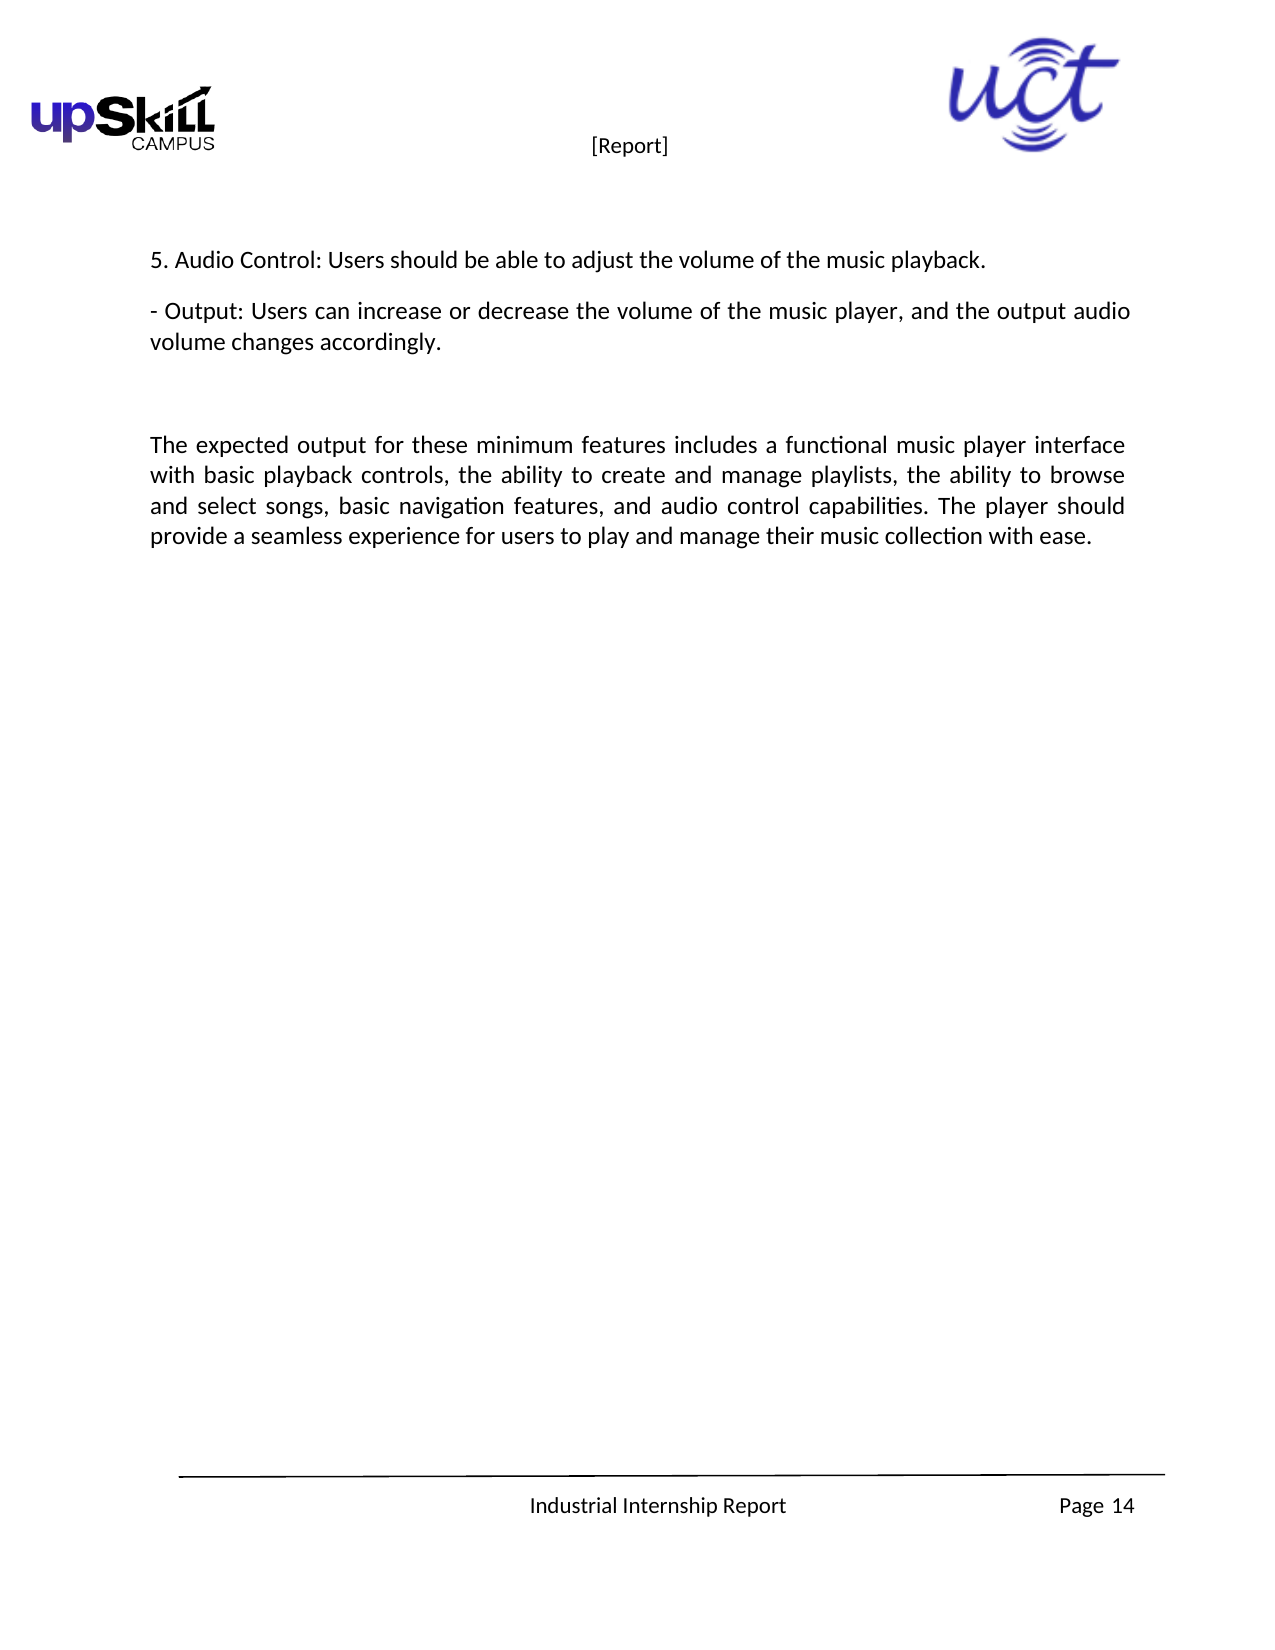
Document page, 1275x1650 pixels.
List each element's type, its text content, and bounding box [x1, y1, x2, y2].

text The expected output for these minimum features includes a functional music player interface with basic playback controls, the ability to create and manage playlists, the ability to browse and select songs, basic navigation features, and audio control capabilities. The player should provide a seamless experience for users to play and manage their music collection with ease. [150, 429, 1127, 551]
text 5. Audio Control: Users should be able to adjust the volume of the music playback. [150, 244, 1133, 275]
picture [946, 28, 1125, 154]
picture [0, 73, 246, 154]
text - Output: Users can increase or decrease the volume of the music player, and the output audio volume changes accordingly. [150, 296, 1133, 357]
